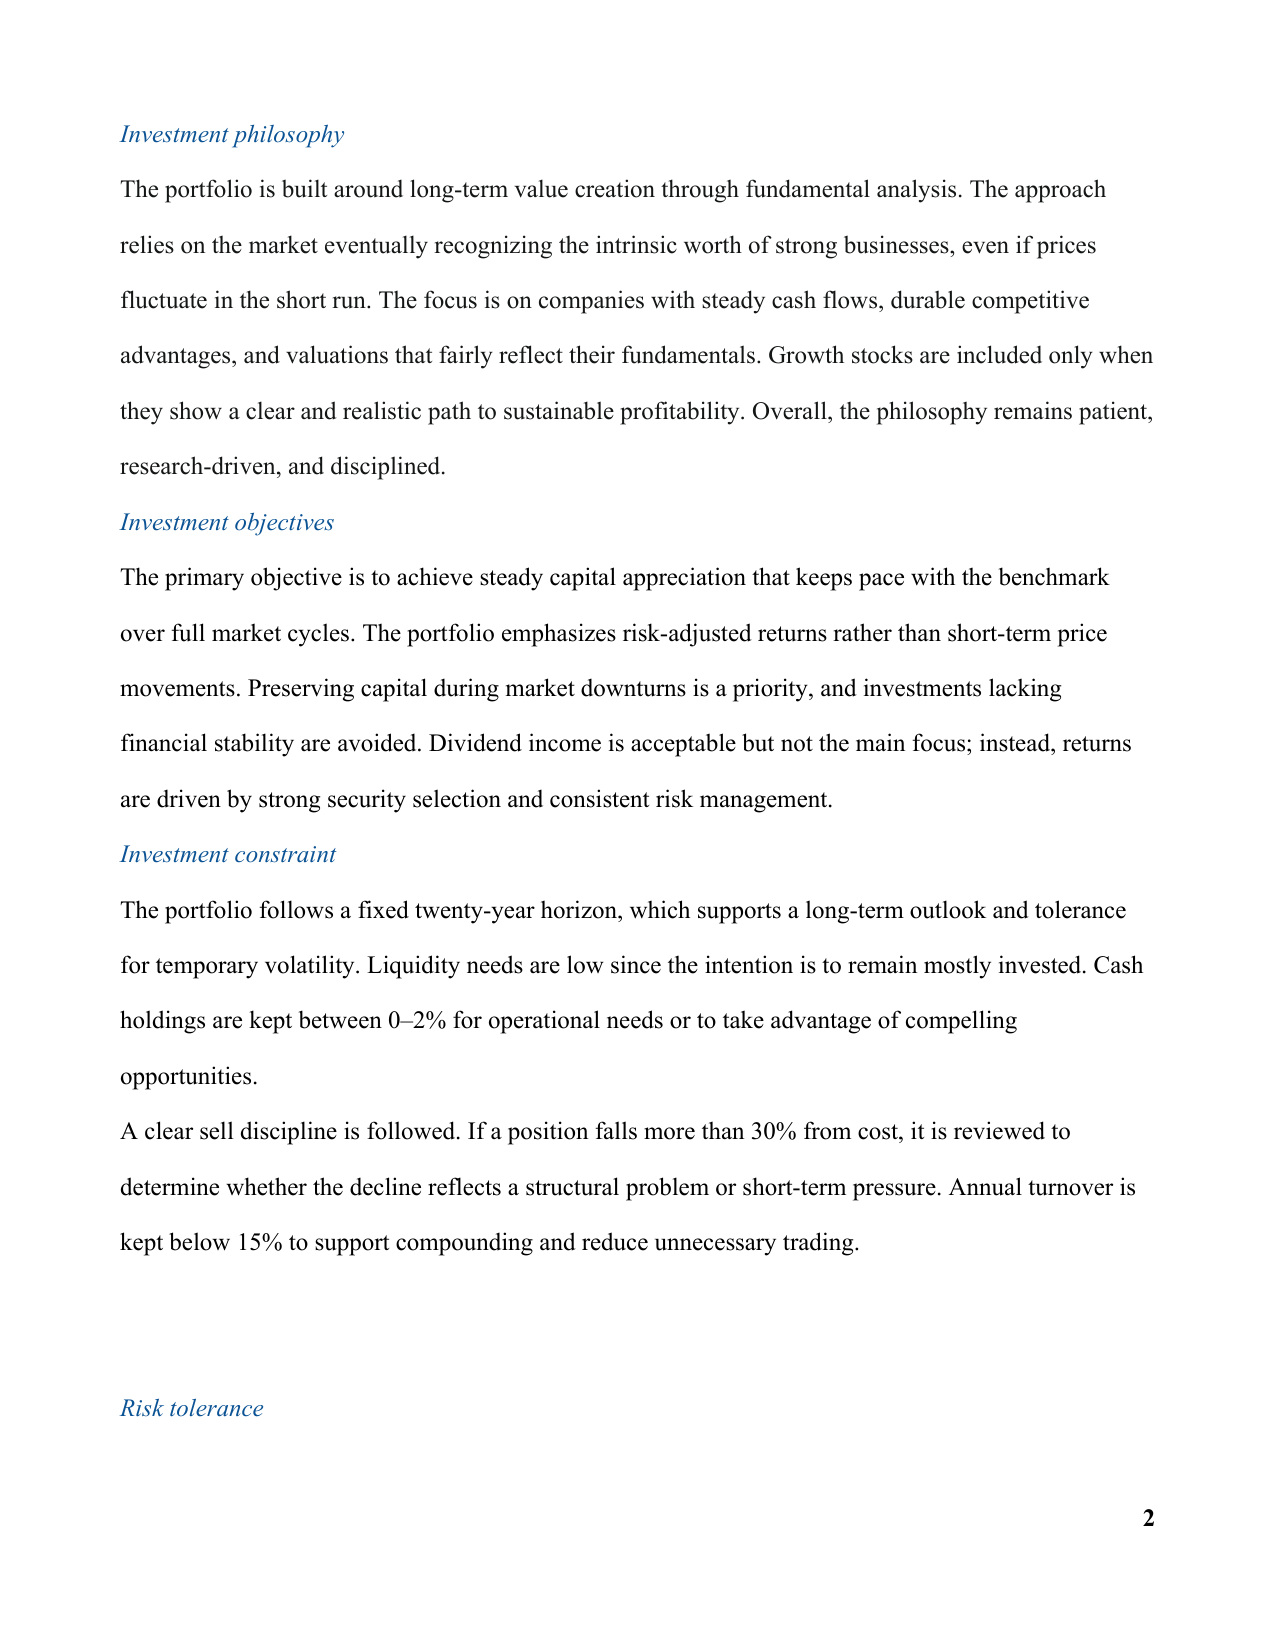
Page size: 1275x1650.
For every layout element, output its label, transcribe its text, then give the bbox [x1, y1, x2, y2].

text Investment objectives [120, 508, 1155, 536]
text The primary objective is to achieve steady capital appreciation that keeps pace with the benchmark over full market cycles. The portfolio emphasizes risk-adjusted returns rather than short-term price movements. Preserving capital during market downturns is a priority, and investments lacking financial stability are avoided. Dividend income is acceptable but not the main focus; instead, returns are driven by strong security selection and consistent risk management. [120, 563, 1155, 813]
text Investment philosophy [120, 120, 1155, 148]
text A clear sell discipline is followed. If a position falls more than 30% from cost, it is reviewed to determine whether the decline reflects a structural problem or short-term pressure. Annual turnover is kept below 15% to support compounding and reduce unnecessary trading. [120, 1117, 1155, 1256]
text Risk tolerance [120, 1394, 1155, 1422]
text The portfolio follows a fixed twenty-year horizon, which supports a long-term outlook and tolerance for temporary volatility. Liquidity needs are low since the intention is to remain mostly invested. Cash holdings are kept between 0–2% for operational needs or to take advantage of compelling opportunities. [120, 896, 1155, 1090]
text The portfolio is built around long-term value creation through fundamental analysis. The approach relies on the market eventually recognizing the intrinsic worth of strong businesses, even if prices fluctuate in the short run. The focus is on companies with steady cash flows, durable competitive advantages, and valuations that fairly reflect their fundamentals. Growth stocks are included only when they show a clear and realistic path to sustainable profitability. Overall, the philosophy remains patient, research-driven, and disciplined. [120, 175, 1155, 480]
text Investment constraint [120, 840, 1155, 868]
